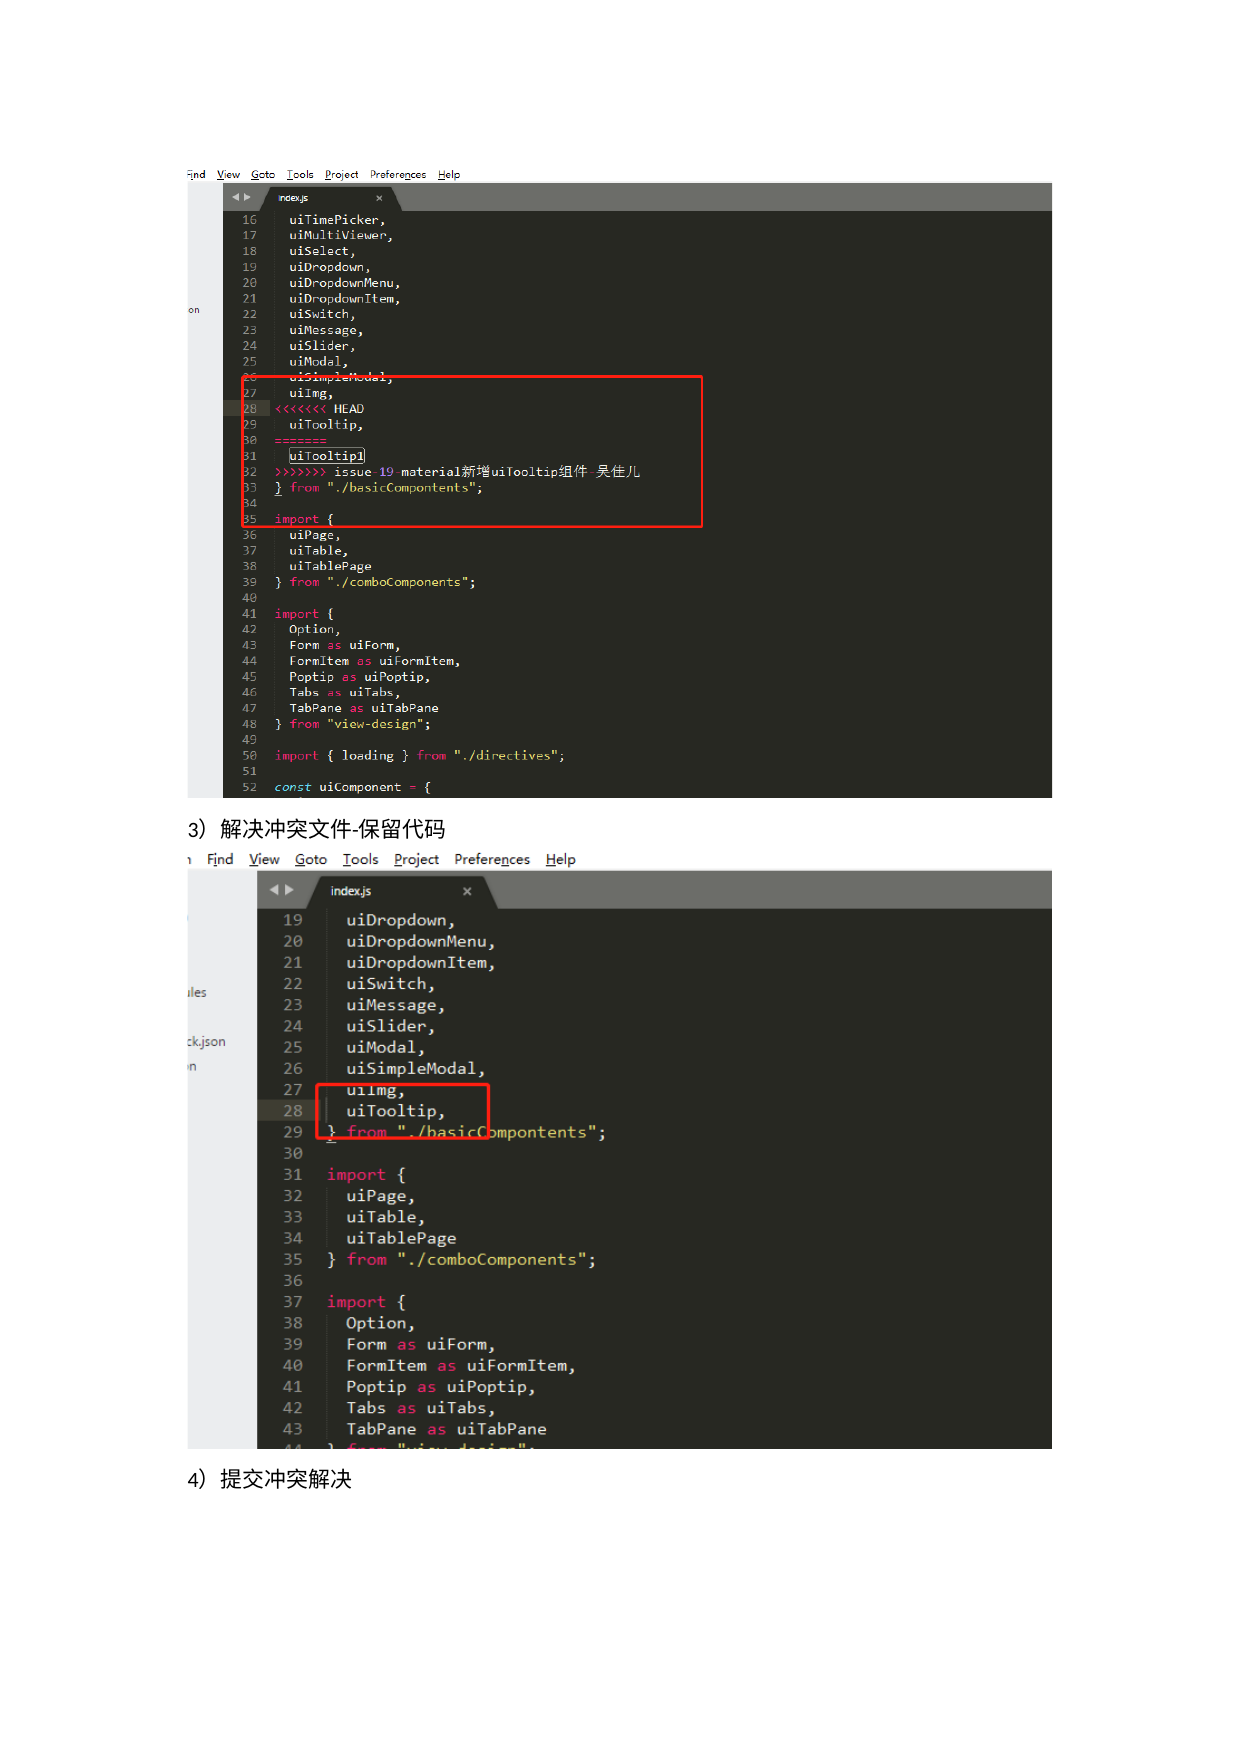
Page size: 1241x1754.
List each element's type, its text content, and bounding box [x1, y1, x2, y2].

list 3）解决冲突文件-保留代码 [187, 812, 1053, 844]
picture [187, 844, 1052, 1449]
picture [187, 162, 1053, 798]
list 4）提交冲突解决 [187, 1462, 1053, 1494]
